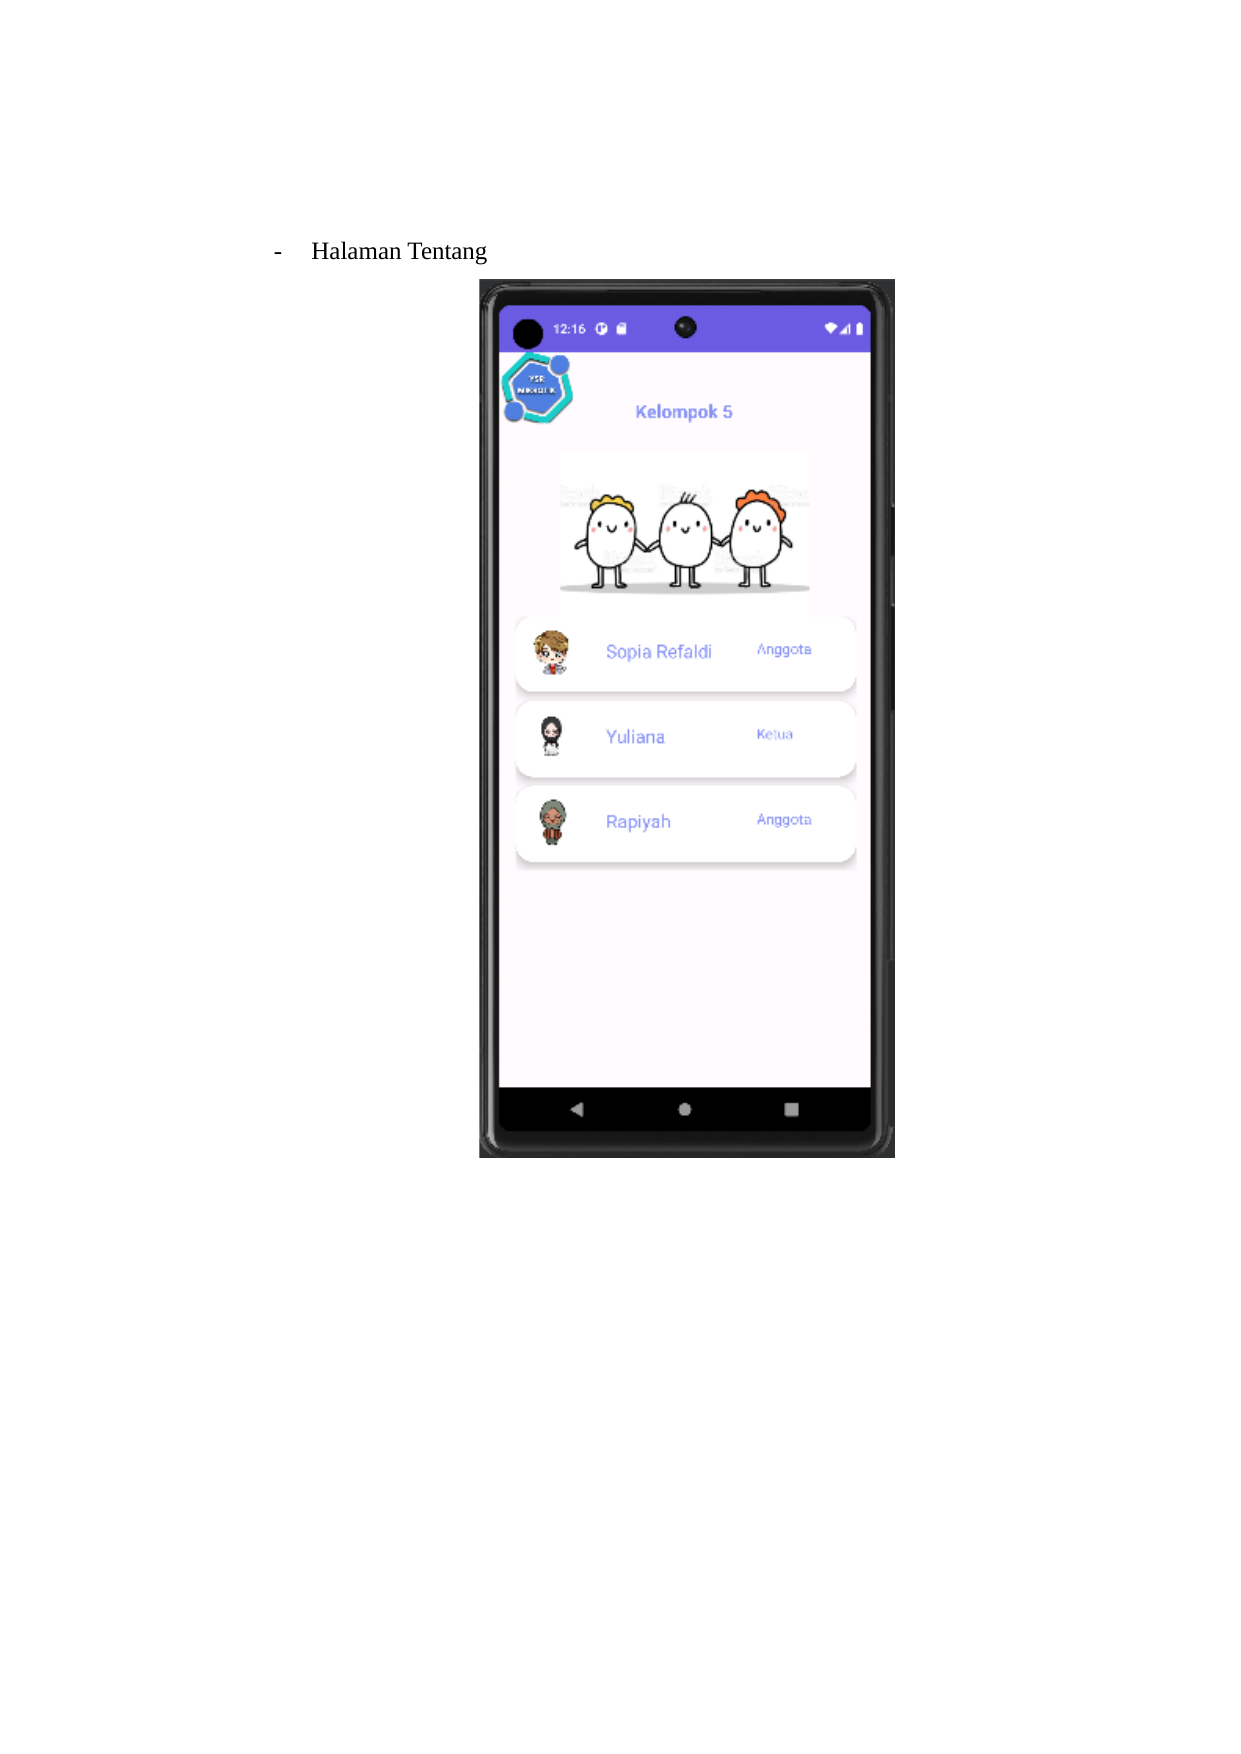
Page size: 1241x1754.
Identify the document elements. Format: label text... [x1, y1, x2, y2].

list Halaman Tentang [274, 236, 1063, 265]
picture [479, 279, 895, 1158]
